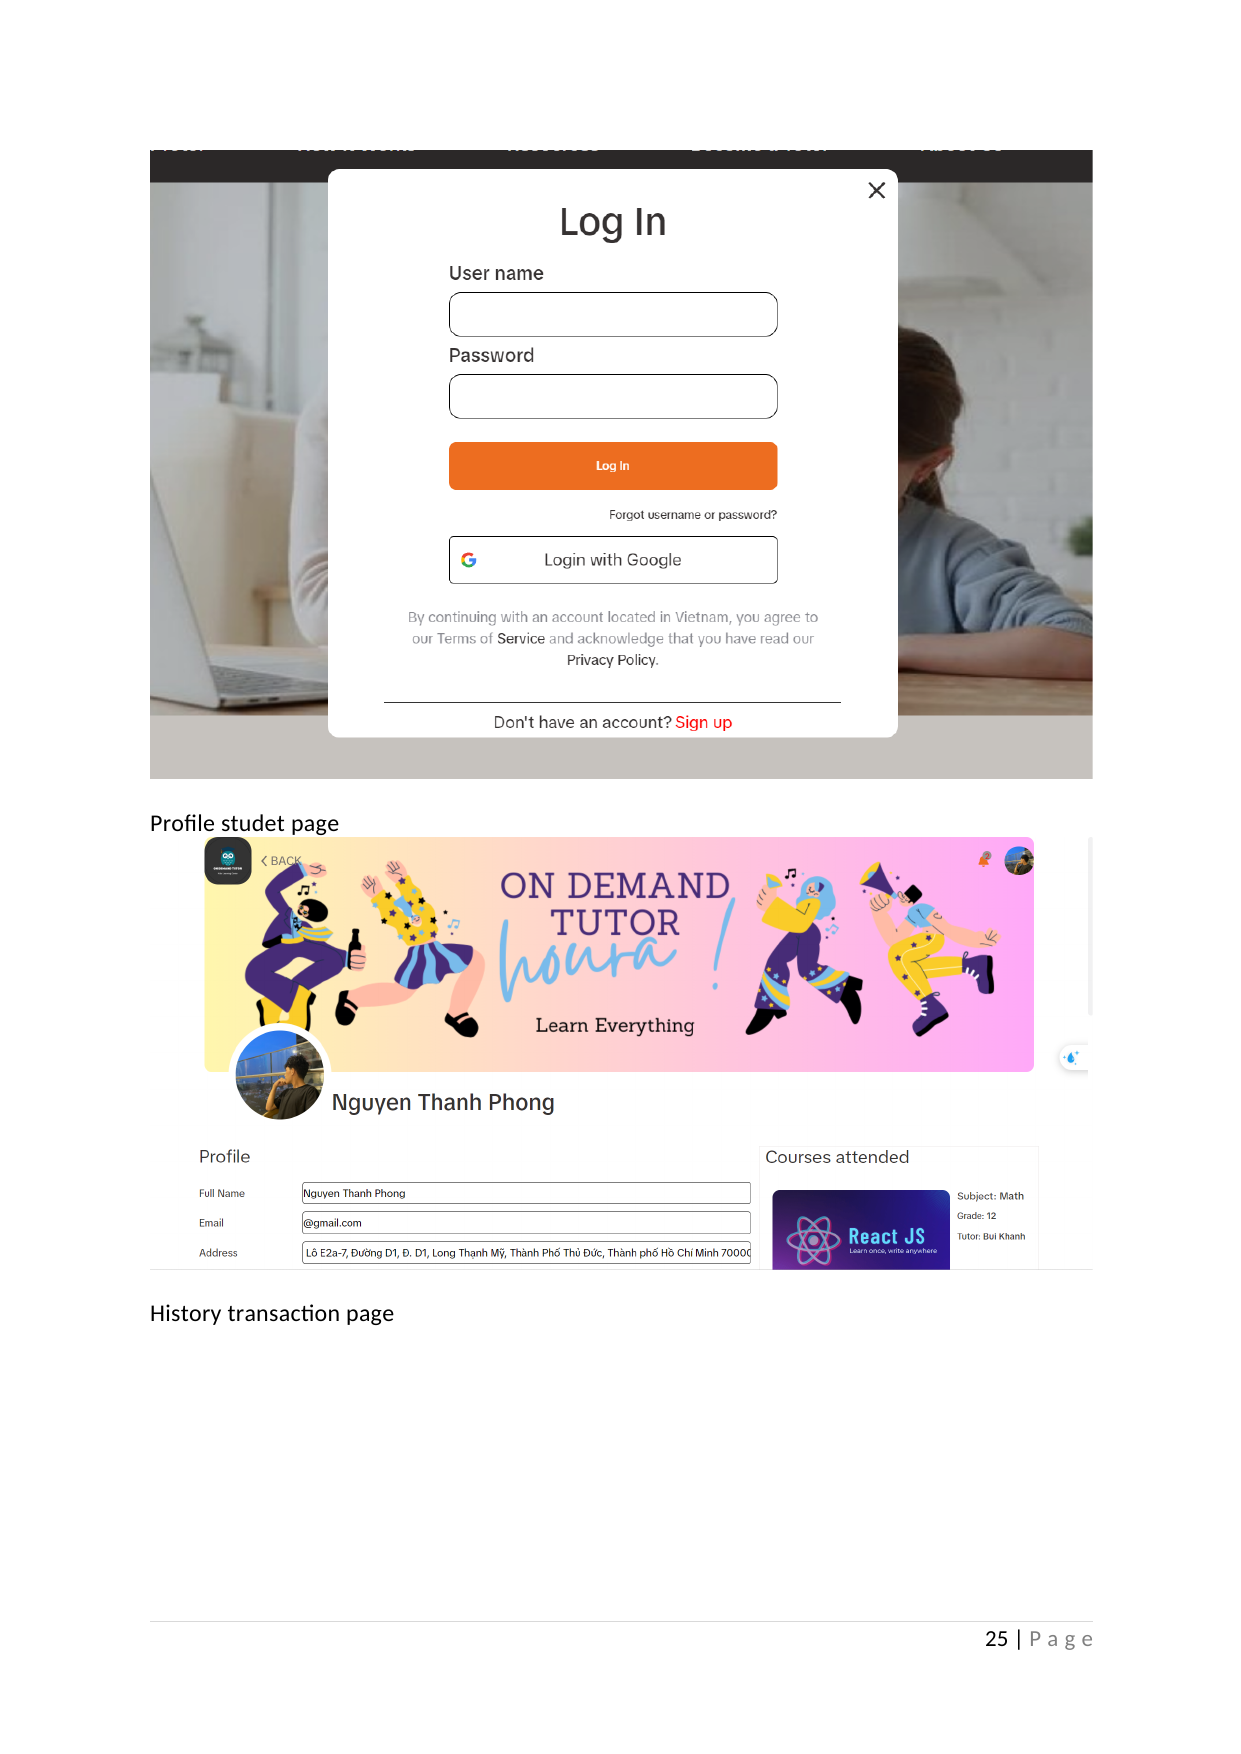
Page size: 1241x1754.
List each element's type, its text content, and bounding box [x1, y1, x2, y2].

text History transaction page [150, 1298, 1093, 1328]
picture [150, 837, 1093, 1270]
picture [150, 150, 1093, 779]
text Profile studet page [150, 808, 1093, 837]
